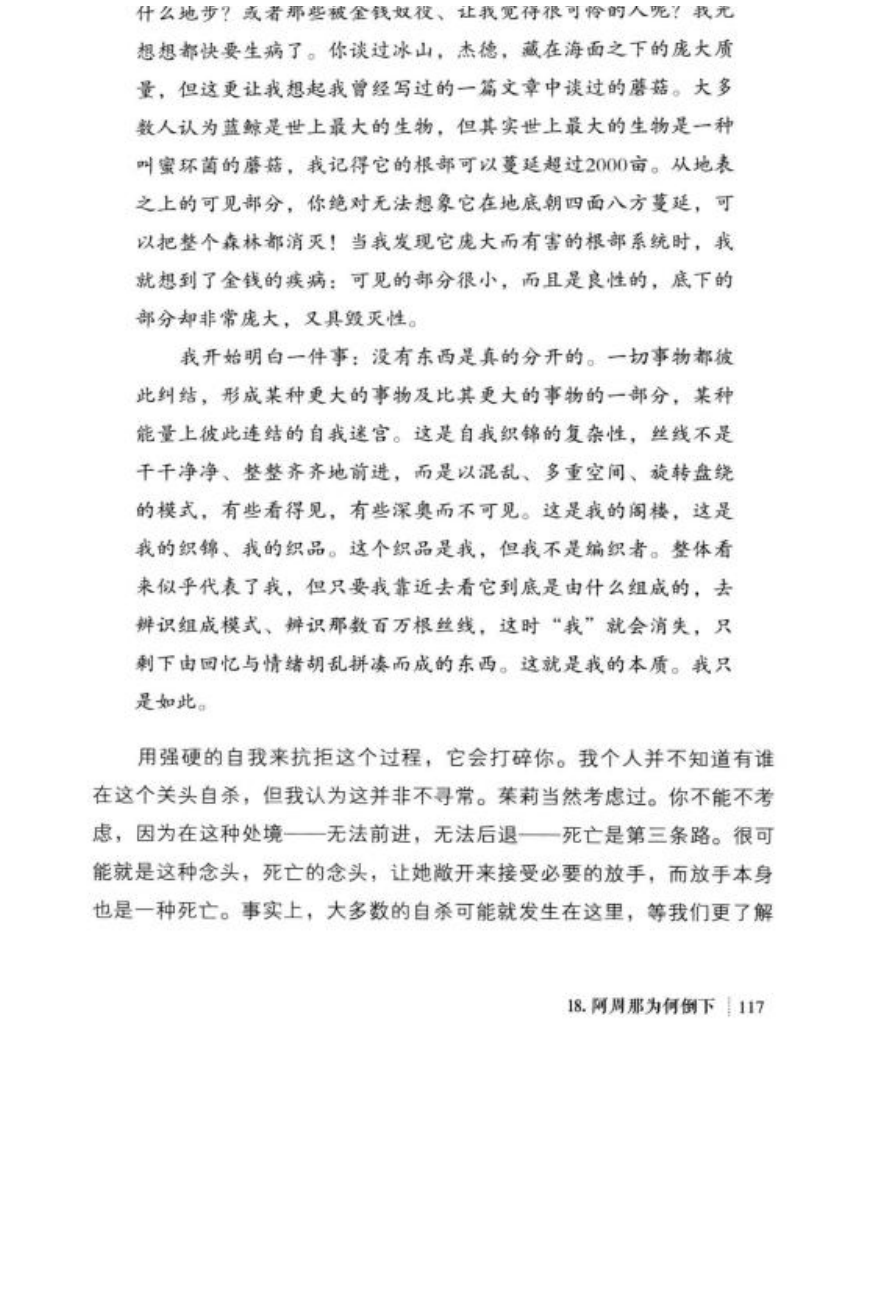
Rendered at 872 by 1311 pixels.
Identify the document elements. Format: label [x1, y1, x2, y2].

picture [0, 6, 872, 1054]
